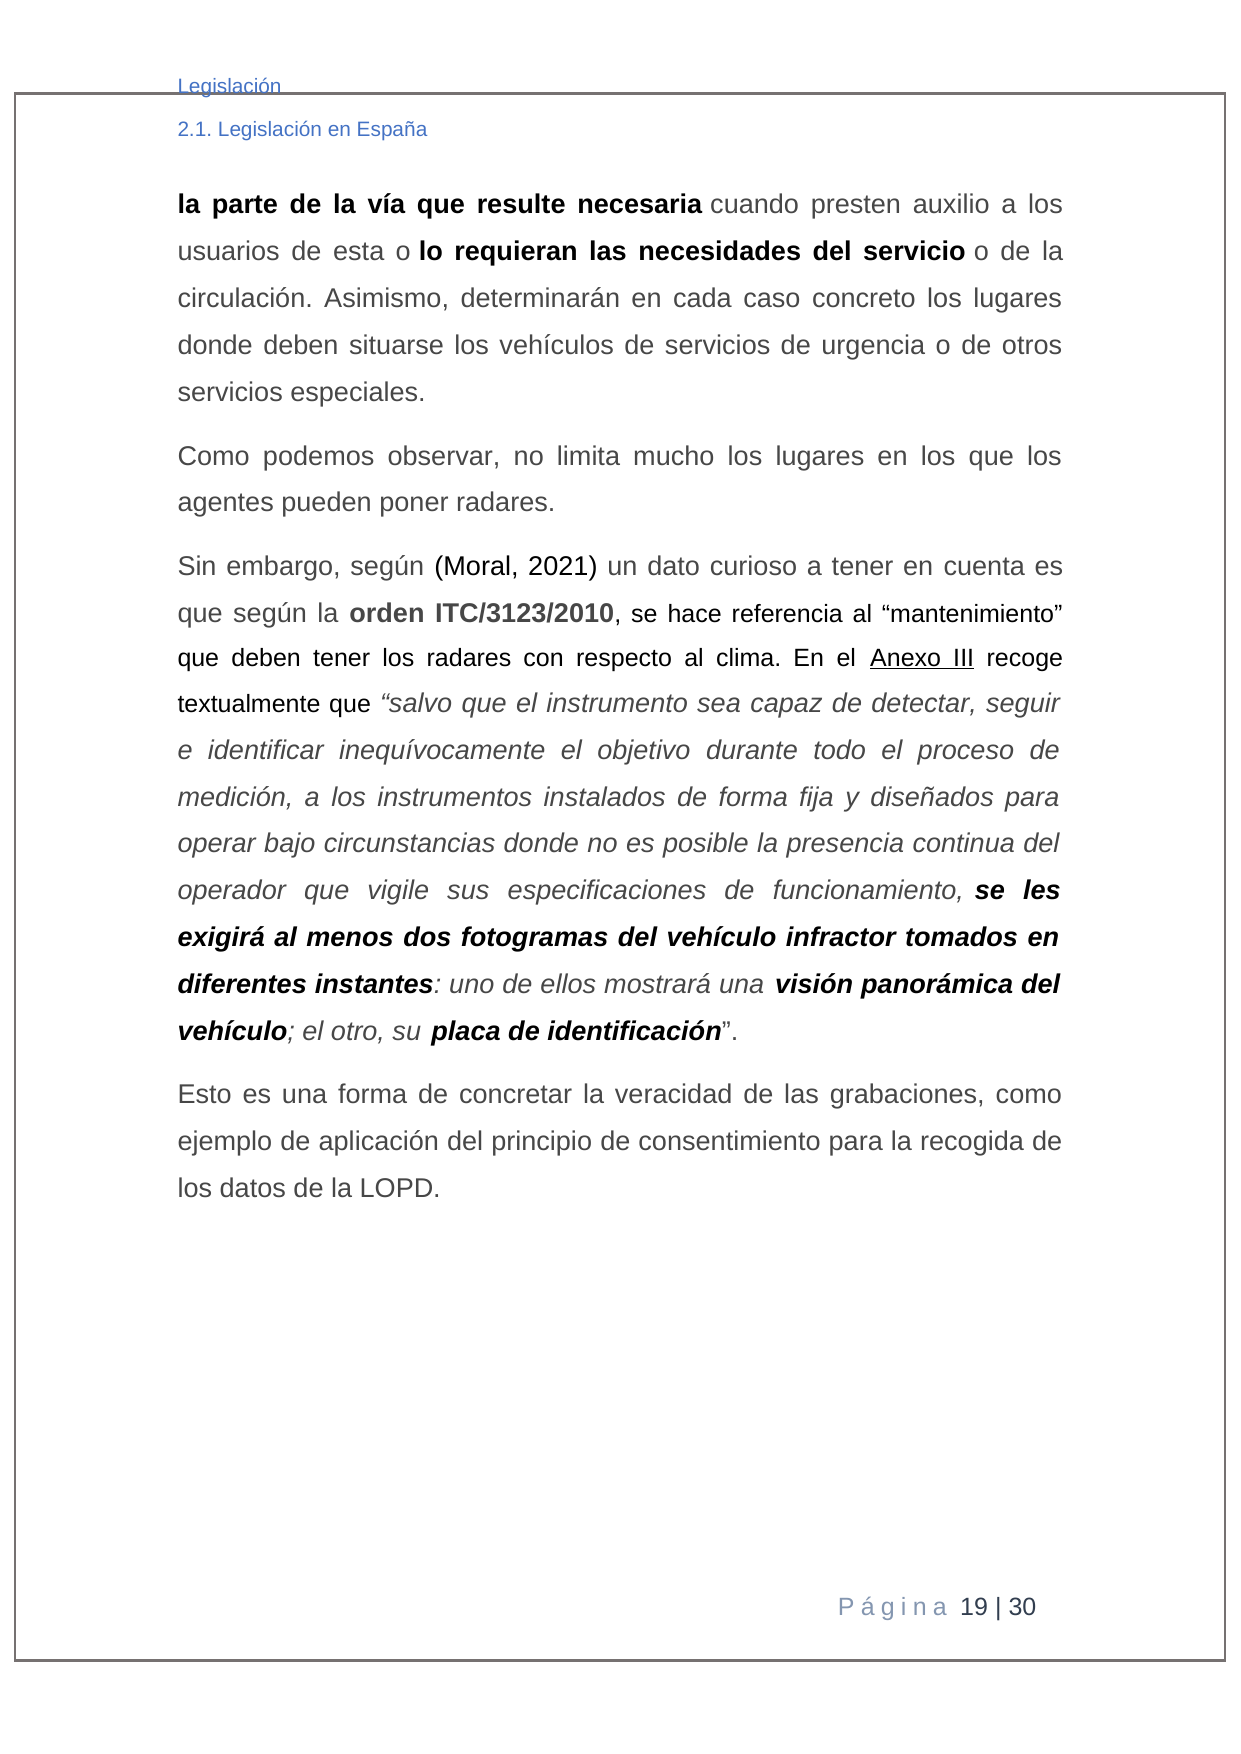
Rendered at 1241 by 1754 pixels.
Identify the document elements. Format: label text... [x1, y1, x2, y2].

text Sin embargo, según un dato curioso a tener en cuenta es que según la orden ITC/3123/2010, se hace referencia al “mantenimiento” que deben tener los radares con respecto al clima. En el Anexo III recoge textualmente que “salvo que el instrumento sea capaz de detectar, seguir e identificar inequívocamente el objetivo durante todo el proceso de medición, a los instrumentos instalados de forma fija y diseñados para operar bajo circunstancias donde no es posible la presencia continua del operador que vigile sus especificaciones de funcionamiento, se les exigirá al menos dos fotogramas del vehículo infractor tomados en diferentes instantes: uno de ellos mostrará una visión panorámica del vehículo; el otro, su placa de identificación”. [177, 550, 1063, 1046]
text Esto es una forma de concretar la veracidad de las grabaciones, como ejemplo de aplicación del principio de consentimiento para la recogida de los datos de la LOPD. [177, 1078, 1063, 1203]
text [177, 188, 1063, 407]
text Como podemos observar, no limita mucho los lugares en los que los agentes pueden poner radares. [177, 439, 1063, 518]
